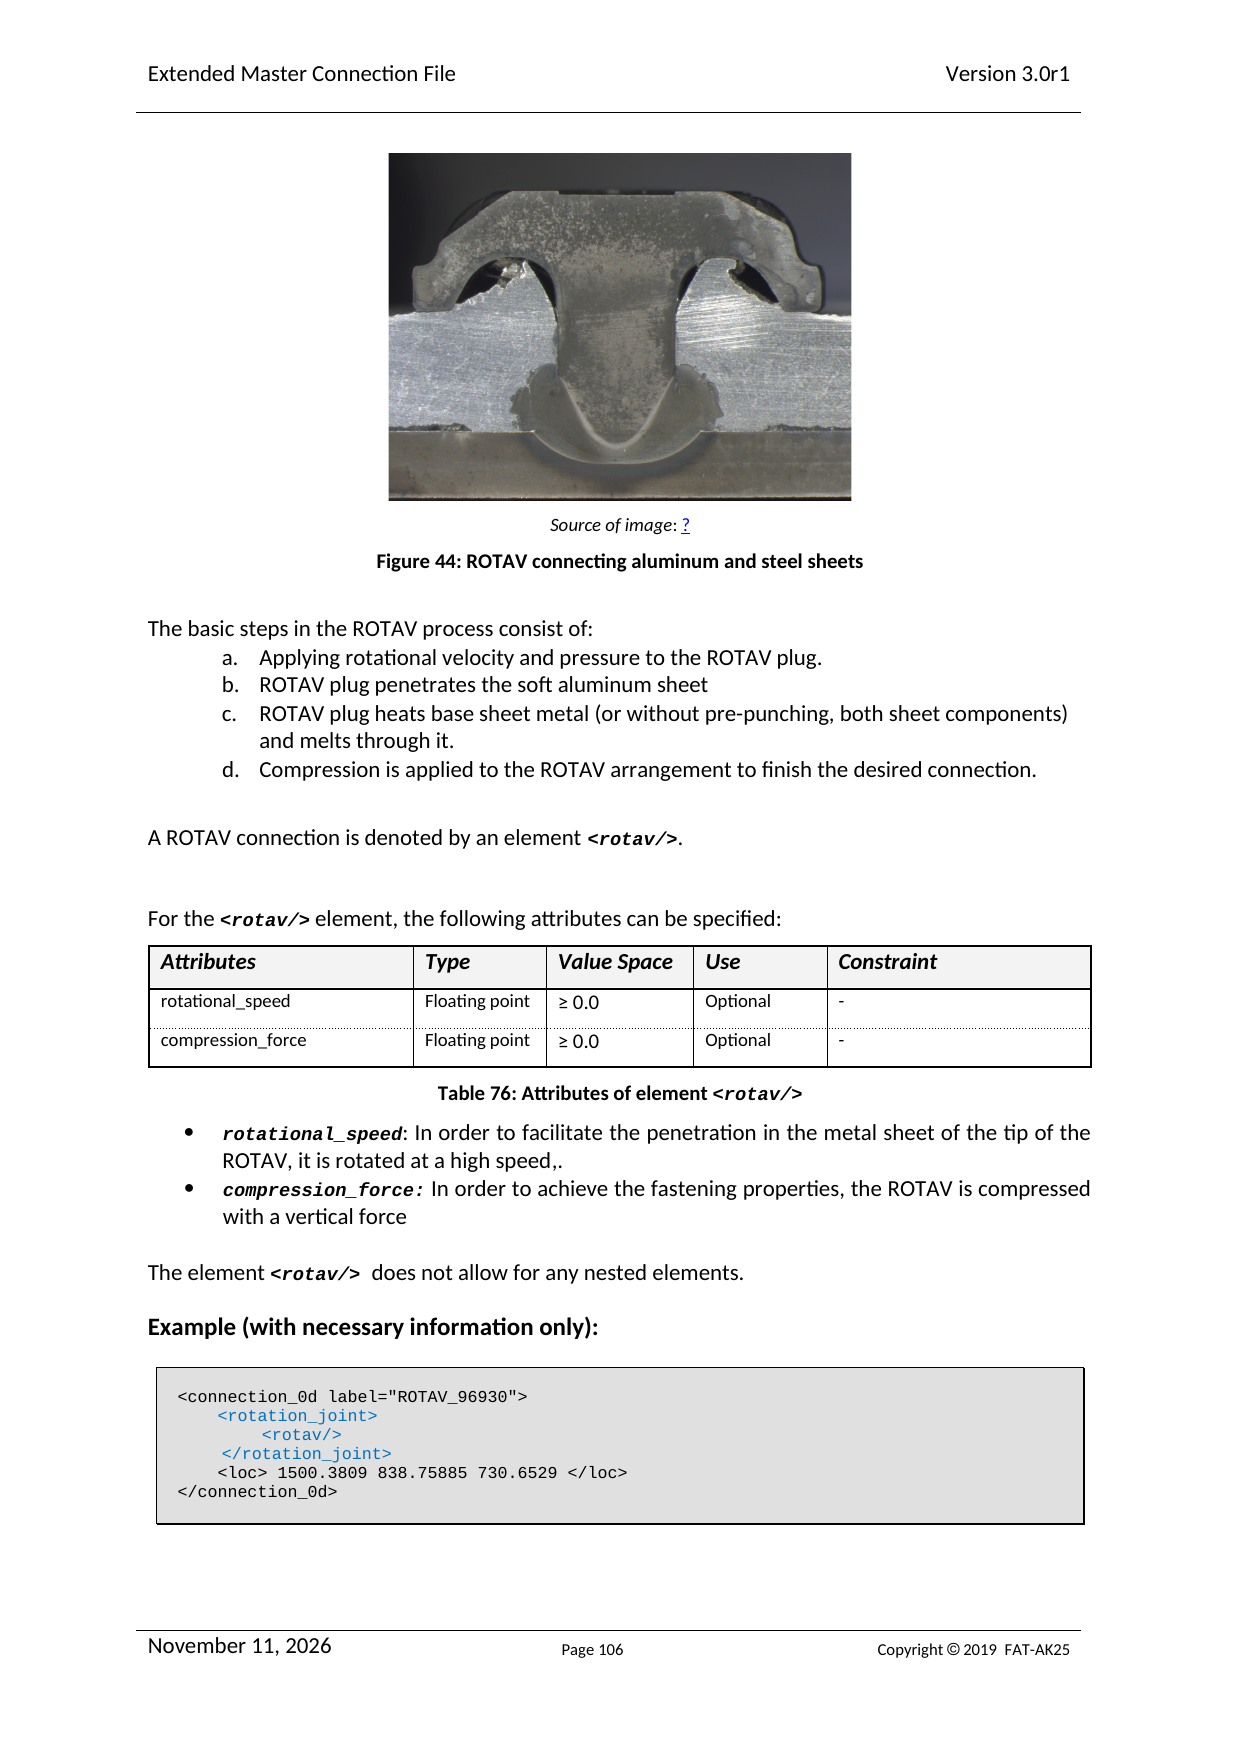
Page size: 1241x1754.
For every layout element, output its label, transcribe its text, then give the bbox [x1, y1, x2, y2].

picture [388, 153, 852, 501]
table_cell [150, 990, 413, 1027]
text Example (with necessary information only): [148, 1311, 1092, 1342]
text <rotav/> [157, 1423, 1083, 1442]
list rotational_speed: In order to facilitate the penetration in the metal sheet of the tip of the ROTAV, it is rotated at a high speed,. [185, 1118, 1092, 1174]
text Figure 44: ROTAV connecting aluminum and steel sheets [148, 549, 1092, 574]
list Applying rotational velocity and pressure to the ROTAV plug. [222, 643, 1092, 671]
text </rotation_joint> [157, 1442, 1083, 1461]
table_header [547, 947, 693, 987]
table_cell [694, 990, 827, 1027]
text <loc> 1500.3809 838.75885 730.6529 </loc> [157, 1461, 1083, 1480]
text The element <rotav/> does not allow for any nested elements. [148, 1258, 1092, 1286]
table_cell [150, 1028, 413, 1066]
text For the <rotav/> element, the following attributes can be specified: [148, 904, 1092, 932]
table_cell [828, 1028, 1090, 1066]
text Source of image: ? [148, 513, 1092, 536]
list Compression is applied to the ROTAV arrangement to finish the desired connection. [222, 755, 1092, 783]
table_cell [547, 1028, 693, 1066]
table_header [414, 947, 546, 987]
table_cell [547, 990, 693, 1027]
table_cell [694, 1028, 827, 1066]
text <connection_0d label="ROTAV_96930"> [157, 1386, 1083, 1404]
text A ROTAV connection is denoted by an element <rotav/>. [148, 823, 1092, 851]
text <rotation_joint> [157, 1404, 1083, 1423]
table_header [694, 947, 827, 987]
list compression_force: In order to achieve the fastening properties, the ROTAV is compressed with a vertical force [185, 1174, 1092, 1230]
text The basic steps in the ROTAV process consist of: [148, 614, 1092, 643]
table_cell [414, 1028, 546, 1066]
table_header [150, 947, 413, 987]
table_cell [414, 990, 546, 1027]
list ROTAV plug penetrates the soft aluminum sheet [222, 671, 1092, 699]
text </connection_0d> [157, 1480, 1083, 1499]
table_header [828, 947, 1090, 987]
list ROTAV plug heats base sheet metal (or without pre-punching, both sheet components) and melts through it. [222, 699, 1092, 755]
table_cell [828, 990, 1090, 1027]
